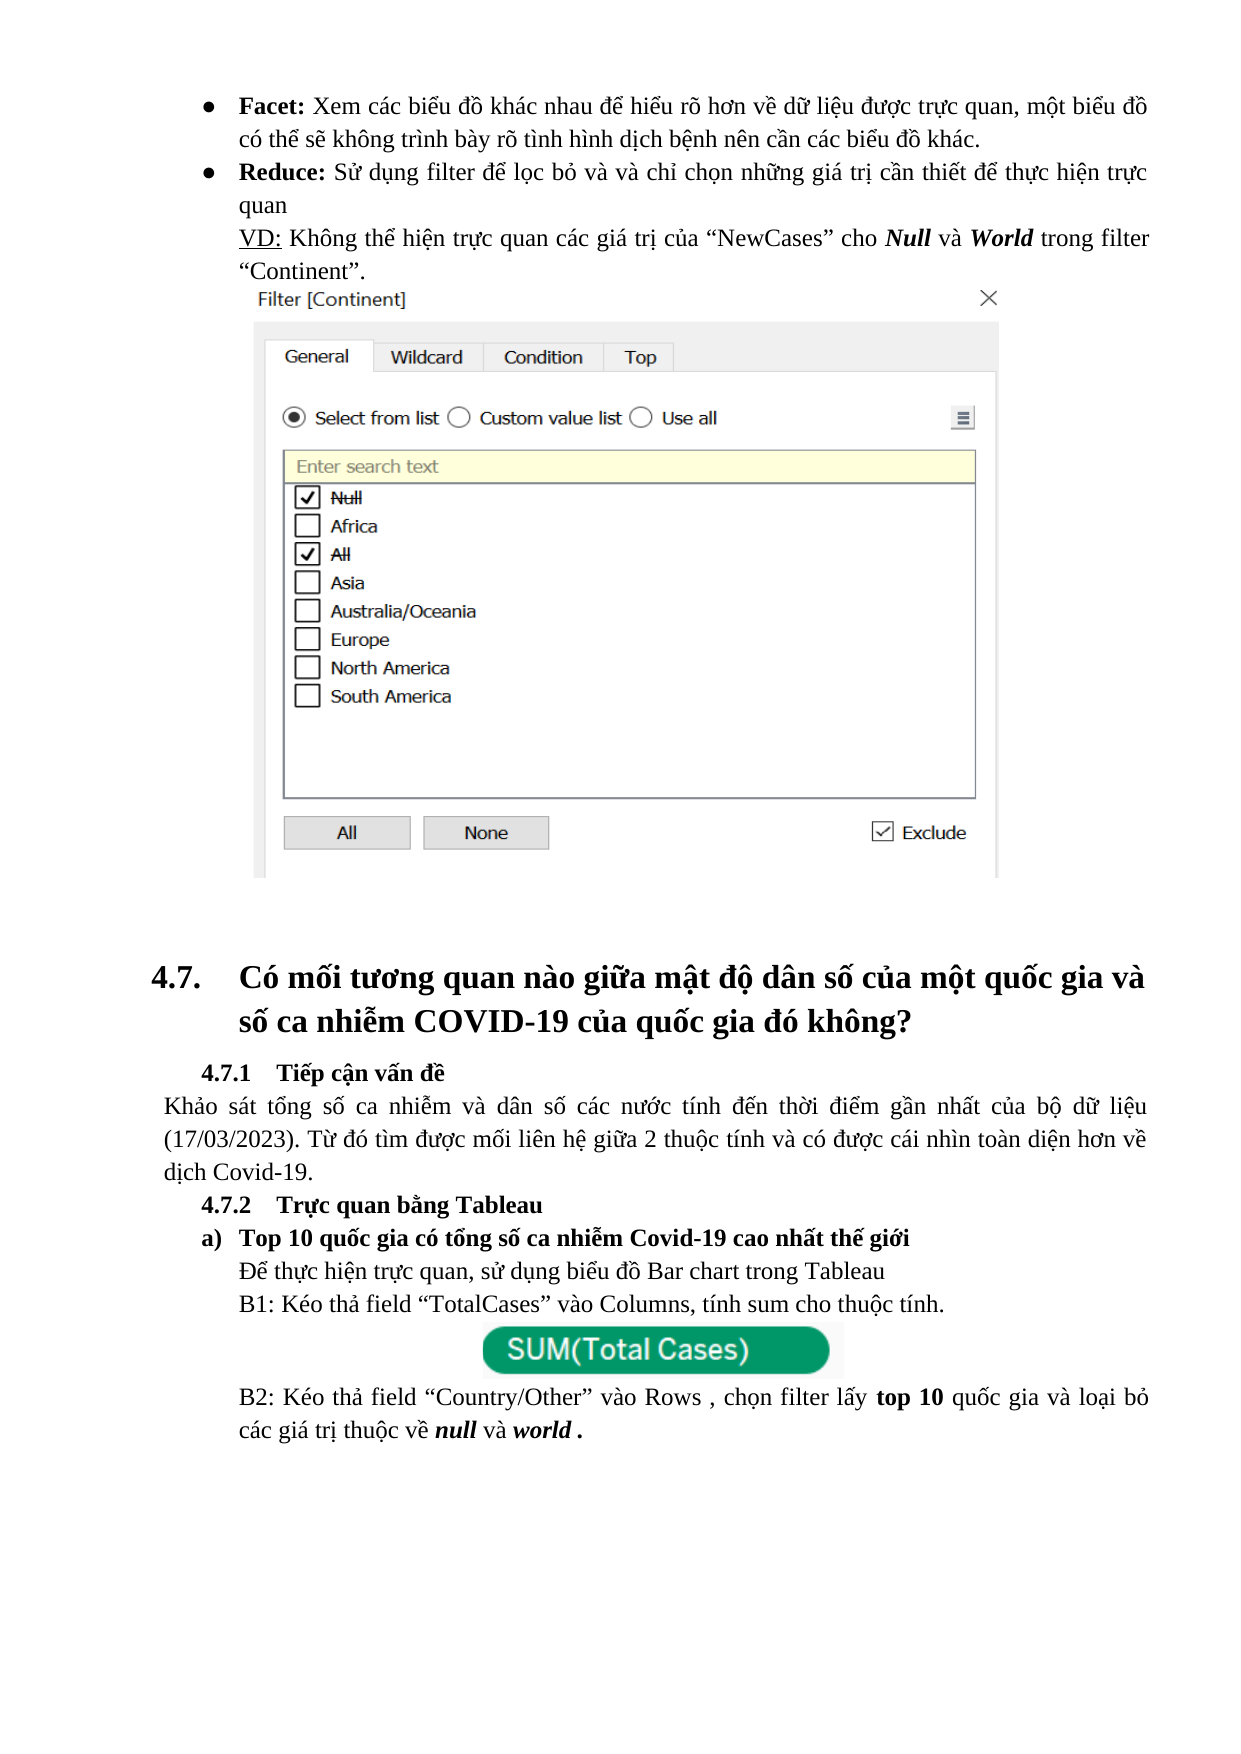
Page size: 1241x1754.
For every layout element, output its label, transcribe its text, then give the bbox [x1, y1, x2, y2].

text B1: Kéo thả field “TotalCases” vào Columns, tính sum cho thuộc tính. [238, 1289, 1149, 1318]
text Để thực hiện trực quan, sử dụng biểu đồ Bar chart trong Tableau [238, 1256, 1149, 1285]
text B2: Kéo thả field “Country/Other” vào Rows , chọn filter lấy top 10 quốc gia và loại bỏ các giá trị thuộc về null và world . [238, 1382, 1149, 1444]
picture [482, 1322, 844, 1379]
picture [253, 289, 999, 878]
list Trực quan bằng Tableau [201, 1190, 1149, 1219]
list Tiếp cận vấn đề [201, 1058, 1149, 1087]
text VD: Không thể hiện trực quan các giá trị của “NewCases” cho Null và World trong filter “Continent”. [238, 223, 1149, 285]
subtitle Có mối tương quan nào giữa mật độ dân số của một quốc gia và số ca nhiễm COVID-19 của quốc gia đó không? [201, 957, 1149, 1040]
list Top 10 quốc gia có tổng số ca nhiễm Covid-19 cao nhất thế giới [201, 1223, 1149, 1252]
list Reduce: Sử dụng filter để lọc bỏ và và chỉ chọn những giá trị cần thiết để thực hiện trực quan [201, 157, 1149, 219]
list Facet: Xem các biểu đồ khác nhau để hiểu rõ hơn về dữ liệu được trực quan, một biểu đồ có thể sẽ không trình bày rõ tình hình dịch bệnh nên cần các biểu đồ khác. [201, 91, 1149, 153]
text Khảo sát tổng số ca nhiễm và dân số các nước tính đến thời điểm gần nhất của bộ dữ liệu (17/03/2023). Từ đó tìm được mối liên hệ giữa 2 thuộc tính và có được cái nhìn toàn diện hơn về dịch Covid-19. [163, 1091, 1149, 1186]
